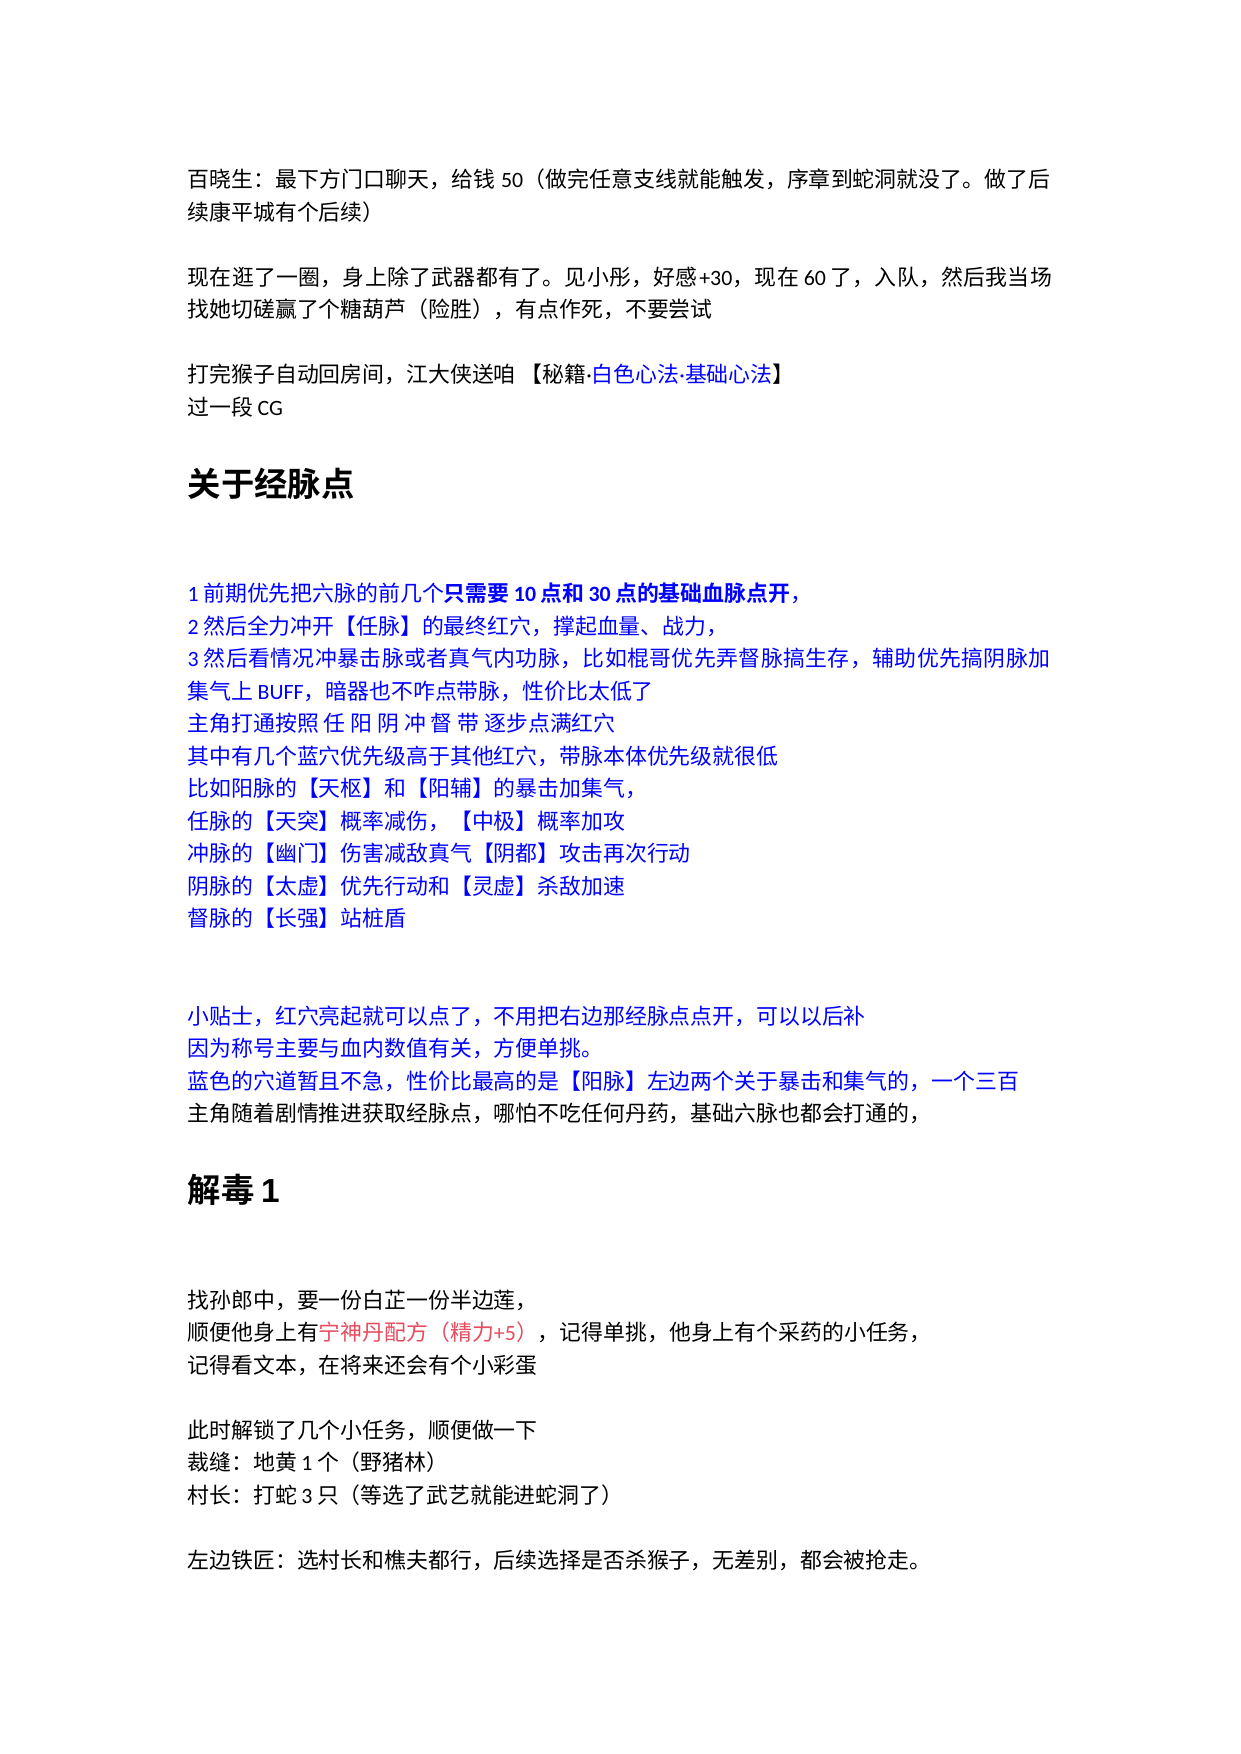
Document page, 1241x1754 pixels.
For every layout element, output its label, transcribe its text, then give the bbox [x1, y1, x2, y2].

text 主角打通按照 任 阳 阴 冲 督 带 逐步点满红穴 [187, 706, 1053, 738]
text 村长：打蛇3只（等选了武艺就能进蛇洞了） [187, 1477, 1053, 1510]
text 其中有几个蓝穴优先级高于其他红穴，带脉本体优先级就很低 [187, 738, 1053, 771]
text 此时解锁了几个小任务，顺便做一下 [187, 1412, 1053, 1445]
text 过一段CG [187, 389, 1053, 422]
text 1前期优先把六脉的前几个只需要10点和30点的基础血脉点开， [187, 576, 1053, 608]
text 阴脉的【太虚】优先行动和【灵虚】杀敌加速 [187, 868, 1053, 901]
subtitle 关于经脉点 [187, 449, 1053, 514]
text 冲脉的【幽门】伤害减敌真气【阴都】攻击再次行动 [187, 836, 1053, 868]
text 现在逛了一圈，身上除了武器都有了。见小彤，好感+30，现在60了，入队，然后我当场找她切磋赢了个糖葫芦（险胜），有点作死，不要尝试 [187, 259, 1053, 324]
text 顺便他身上有宁神丹配方（精力+5），记得单挑，他身上有个采药的小任务， [187, 1315, 1053, 1347]
text 主角随着剧情推进获取经脉点，哪怕不吃任何丹药，基础六脉也都会打通的， [187, 1096, 1053, 1128]
text 任脉的【天突】概率减伤，【中极】概率加攻 [187, 803, 1053, 836]
text 比如阳脉的【天枢】和【阳辅】的暴击加集气， [187, 771, 1053, 803]
text 裁缝：地黄1个（野猪林） [187, 1445, 1053, 1477]
text 3然后看情况冲暴击脉或者真气内功脉，比如棍哥优先弄督脉搞生存，辅助优先搞阴脉加集气上BUFF，暗器也不咋点带脉，性价比太低了 [187, 641, 1053, 706]
text 找孙郎中，要一份白芷一份半边莲， [187, 1282, 1053, 1315]
text 小贴士，红穴亮起就可以点了，不用把右边那经脉点点开，可以以后补 [187, 998, 1053, 1031]
text 蓝色的穴道暂且不急，性价比最高的是【阳脉】左边两个关于暴击和集气的，一个三百 [187, 1063, 1053, 1096]
text 督脉的【长强】站桩盾 [187, 901, 1053, 933]
subtitle 解毒1 [187, 1155, 1053, 1220]
text 记得看文本，在将来还会有个小彩蛋 [187, 1347, 1053, 1380]
text 左边铁匠：选村长和樵夫都行，后续选择是否杀猴子，无差别，都会被抢走。 [187, 1542, 1053, 1575]
text 百晓生：最下方门口聊天，给钱50（做完任意支线就能触发，序章到蛇洞就没了。做了后续康平城有个后续） [187, 162, 1053, 227]
text 因为称号主要与血内数值有关，方便单挑。 [187, 1031, 1053, 1063]
text 2然后全力冲开【任脉】的最终红穴，撑起血量、战力， [187, 608, 1053, 641]
text 打完猴子自动回房间，江大侠送咱 【秘籍·白色心法·基础心法】 [187, 357, 1053, 389]
